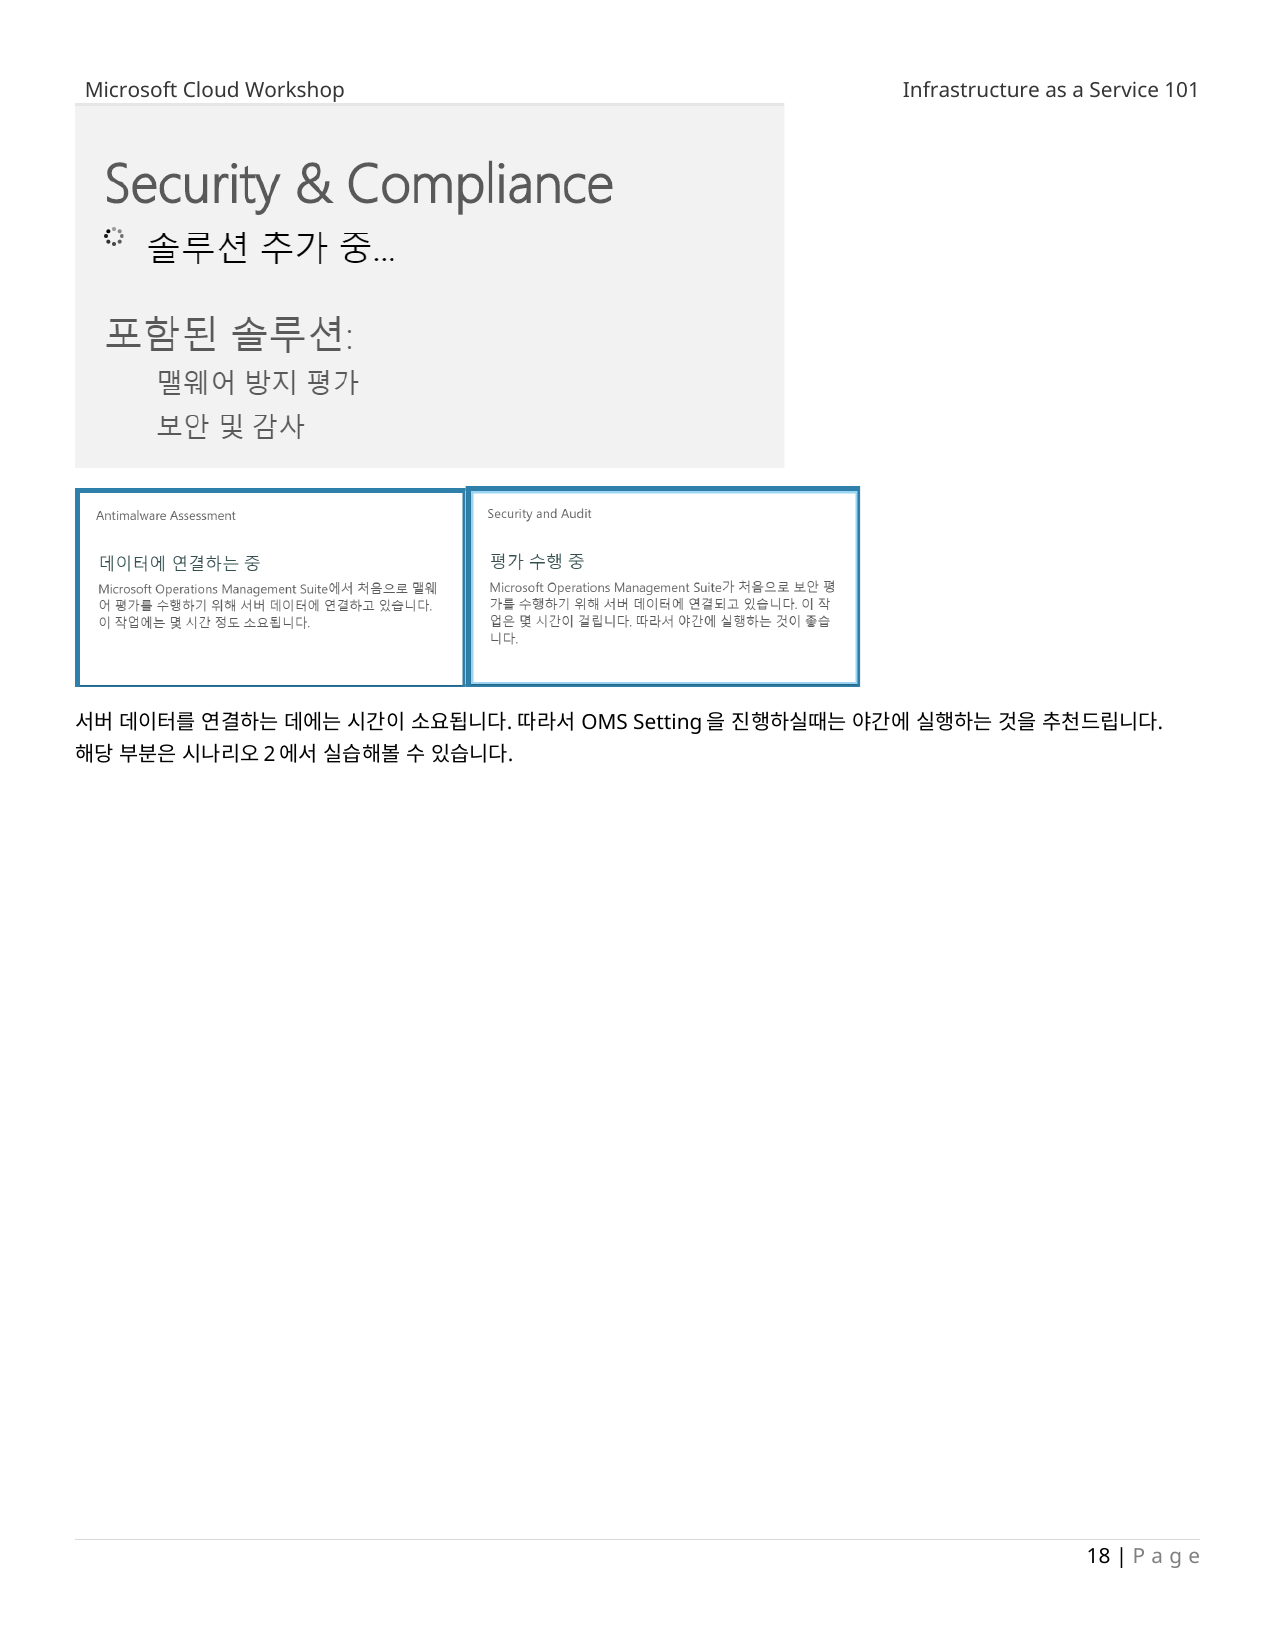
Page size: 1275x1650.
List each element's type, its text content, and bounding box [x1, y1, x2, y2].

text 서버 데이터를 연결하는 데에는 시간이 소요됩니다. 따라서 OMS Setting을 진행하실때는 야간에 실행하는 것을 추천드립니다. 해당 부분은 시나리오2에서 실습해볼 수 있습니다. [75, 705, 1200, 768]
picture [75, 486, 861, 687]
picture [75, 103, 785, 468]
